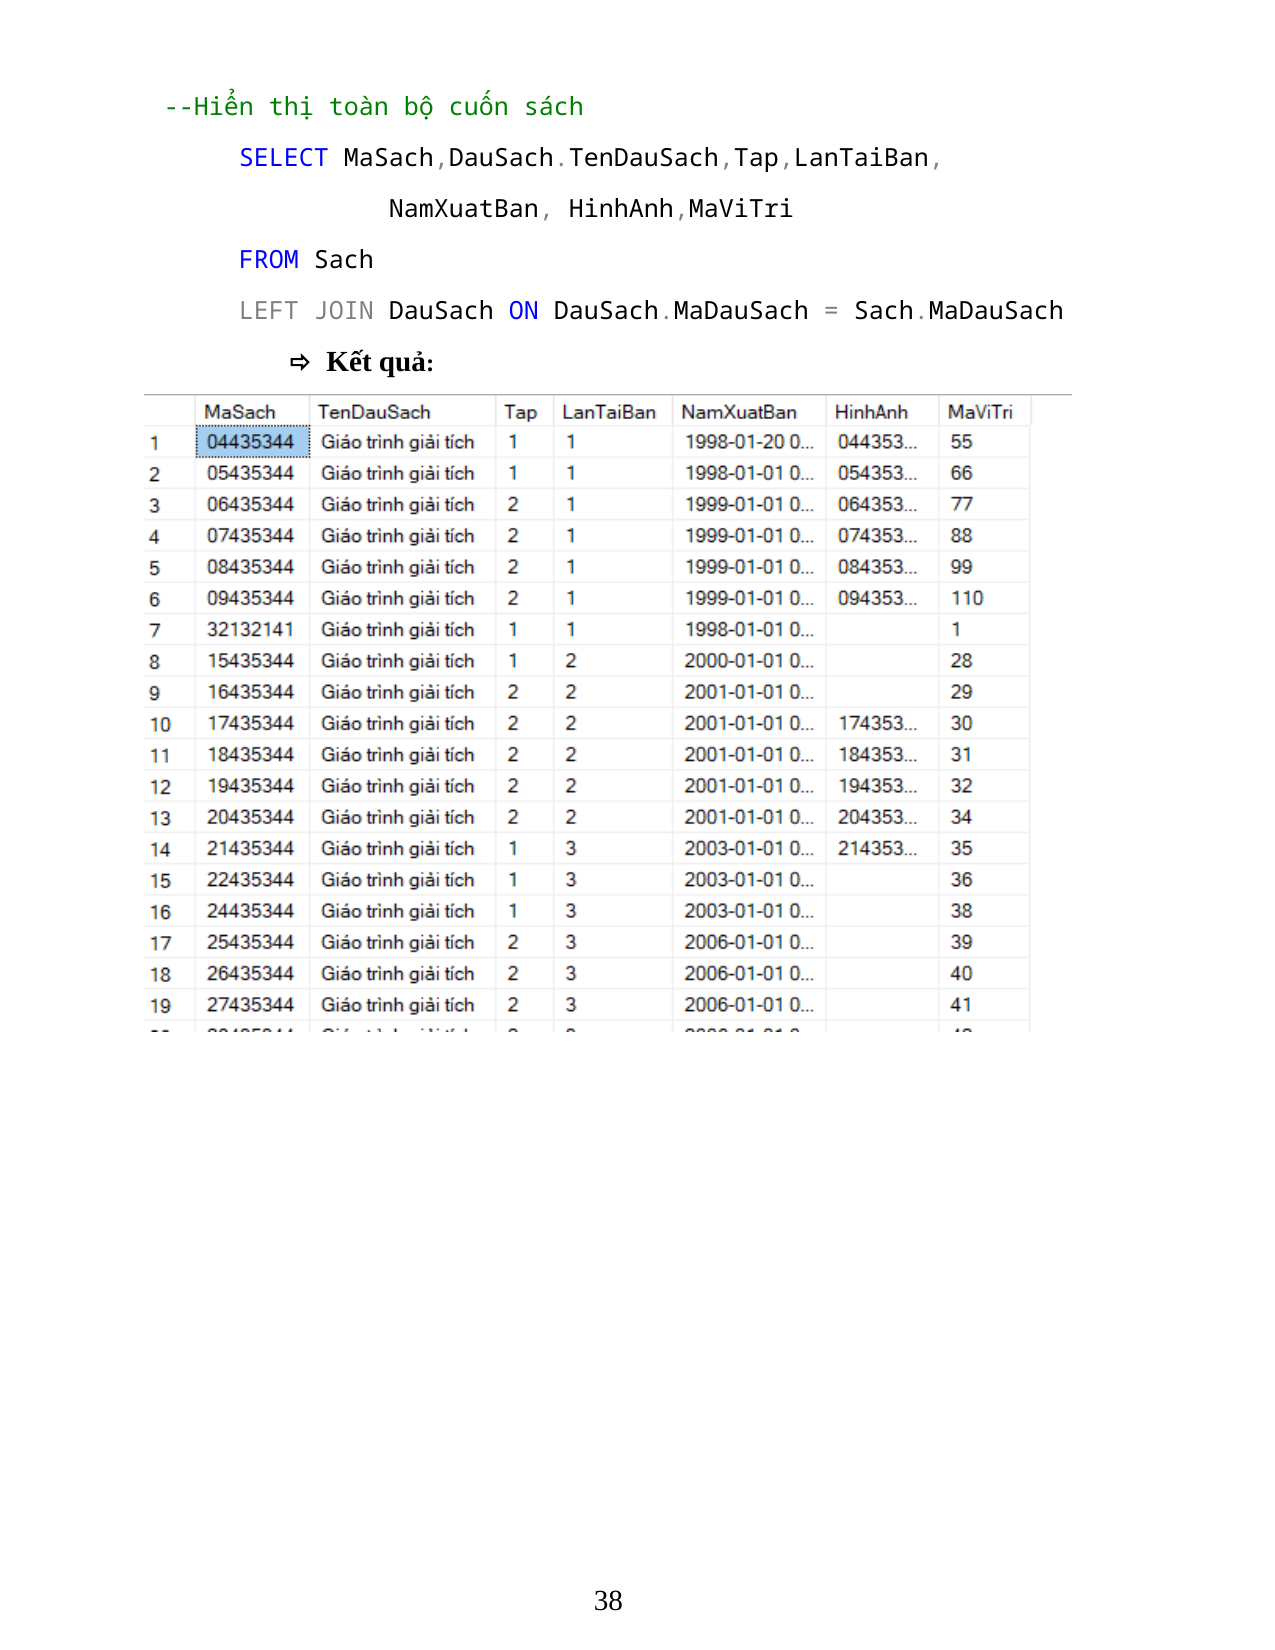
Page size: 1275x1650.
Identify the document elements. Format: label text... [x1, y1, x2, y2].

text NamXuatBan, HinhAnh,MaViTri [314, 191, 1127, 225]
text SELECT MaSach,DauSach.TenDauSach,Tap,LanTaiBan, [164, 140, 1127, 174]
picture [143, 394, 1073, 1032]
text --Hiển thị toàn bộ cuốn sách [89, 89, 1127, 123]
text FROM Sach [164, 242, 1127, 276]
list Kết quả: [289, 344, 1127, 377]
text LEFT JOIN DauSach ON DauSach.MaDauSach = Sach.MaDauSach [164, 293, 1127, 327]
